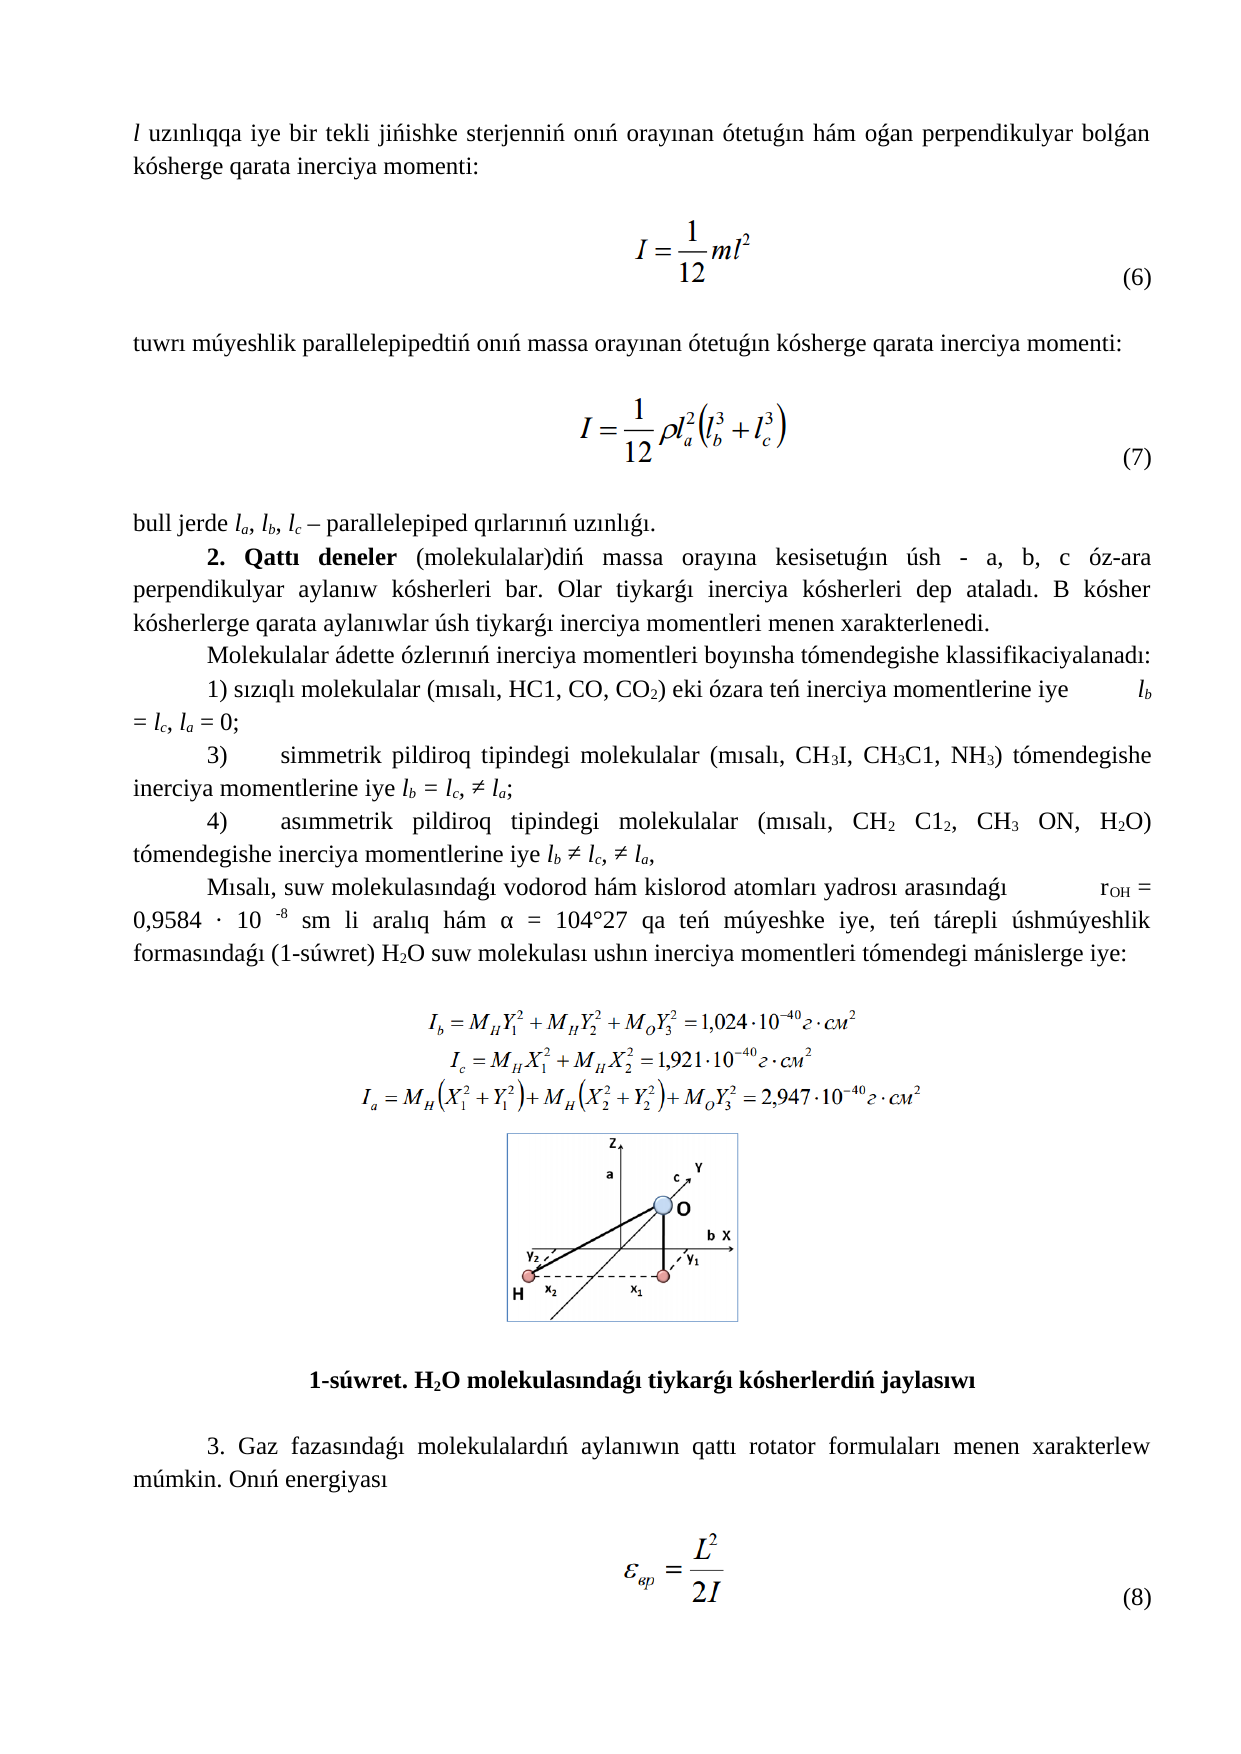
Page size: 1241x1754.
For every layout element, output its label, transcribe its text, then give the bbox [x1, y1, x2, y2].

text Molekulalar ádette ózlerınıń inerciya momentleri boyınsha tómendegishe klassifikaciyalanadı: [133, 641, 1152, 669]
text (8) [133, 1530, 1152, 1611]
text (7) [133, 394, 1152, 471]
text 4) asımmetrik pildiroq tipindegi molekulalar (mısalı, CH2 C12, CH3 ON, H2O) tómendegishe inerciya momentlerine iye lb lc, la, [133, 806, 1152, 867]
picture [621, 1529, 729, 1606]
text 3) simmetrik pildiroq tipindegi molekulalar (mısalı, CH3I, CH3C1, NH3) tómendegishe inerciya momentlerine iye lb = lc, la; [133, 740, 1152, 801]
text l uzınlıqqa iye bir tekli jińishke sterjenniń onıń orayınan ótetuǵın hám oǵan perpendikulyar bolǵan kósherge qarata inerciya momenti: [133, 118, 1152, 180]
picture [356, 1003, 928, 1329]
picture [580, 394, 792, 466]
text bull jerde la, lb, lc – parallelepiped qırlarınıń uzınlıǵı. [133, 508, 1152, 537]
text 3. Gaz fazasındaǵı molekulalardıń aylanıwın qattı rotator formulaları menen xarakterlew múmkin. Onıń energiyası [133, 1431, 1152, 1493]
text tuwrı múyeshlik parallelepipedtiń onıń massa orayınan ótetuǵın kósherge qarata inerciya momenti: [133, 328, 1152, 357]
text Mısalı, suw molekulasındaǵı vodorod hám kislorod atomları yadrosı arasındaǵı rOH = 0,9584 · 10 -8 sm li aralıq hám α = 104°27 qa teń múyeshke iye, teń tárepli úshmúyeshlik formasındaǵı (1-súwret) H2O suw molekulası ushın inerciya momentleri tómendegi mánislerge iye: [133, 872, 1152, 967]
text 1-súwret. H2O molekulasındaǵı tiykarǵı kósherlerdiń jaylasıwı [133, 1365, 1152, 1394]
text 2. Qattı deneler (molekulalar)diń massa orayına kesisetuǵın úsh - a, b, c óz-ara perpendikulyar aylanıw kósherleri bar. Olar tiykarǵı inerciya kósherleri dep ataladı. B kósher kósherlerge qarata aylanıwlar úsh tiykarǵı inerciya momentleri menen xarakterlenedi. [133, 542, 1152, 636]
picture [632, 217, 755, 286]
text (6) [133, 217, 1152, 291]
text 1) sızıqlı molekulalar (mısalı, HC1, CO, CO2) eki ózara teń inerciya momentlerine iye lb = lc, la = 0; [133, 674, 1152, 735]
